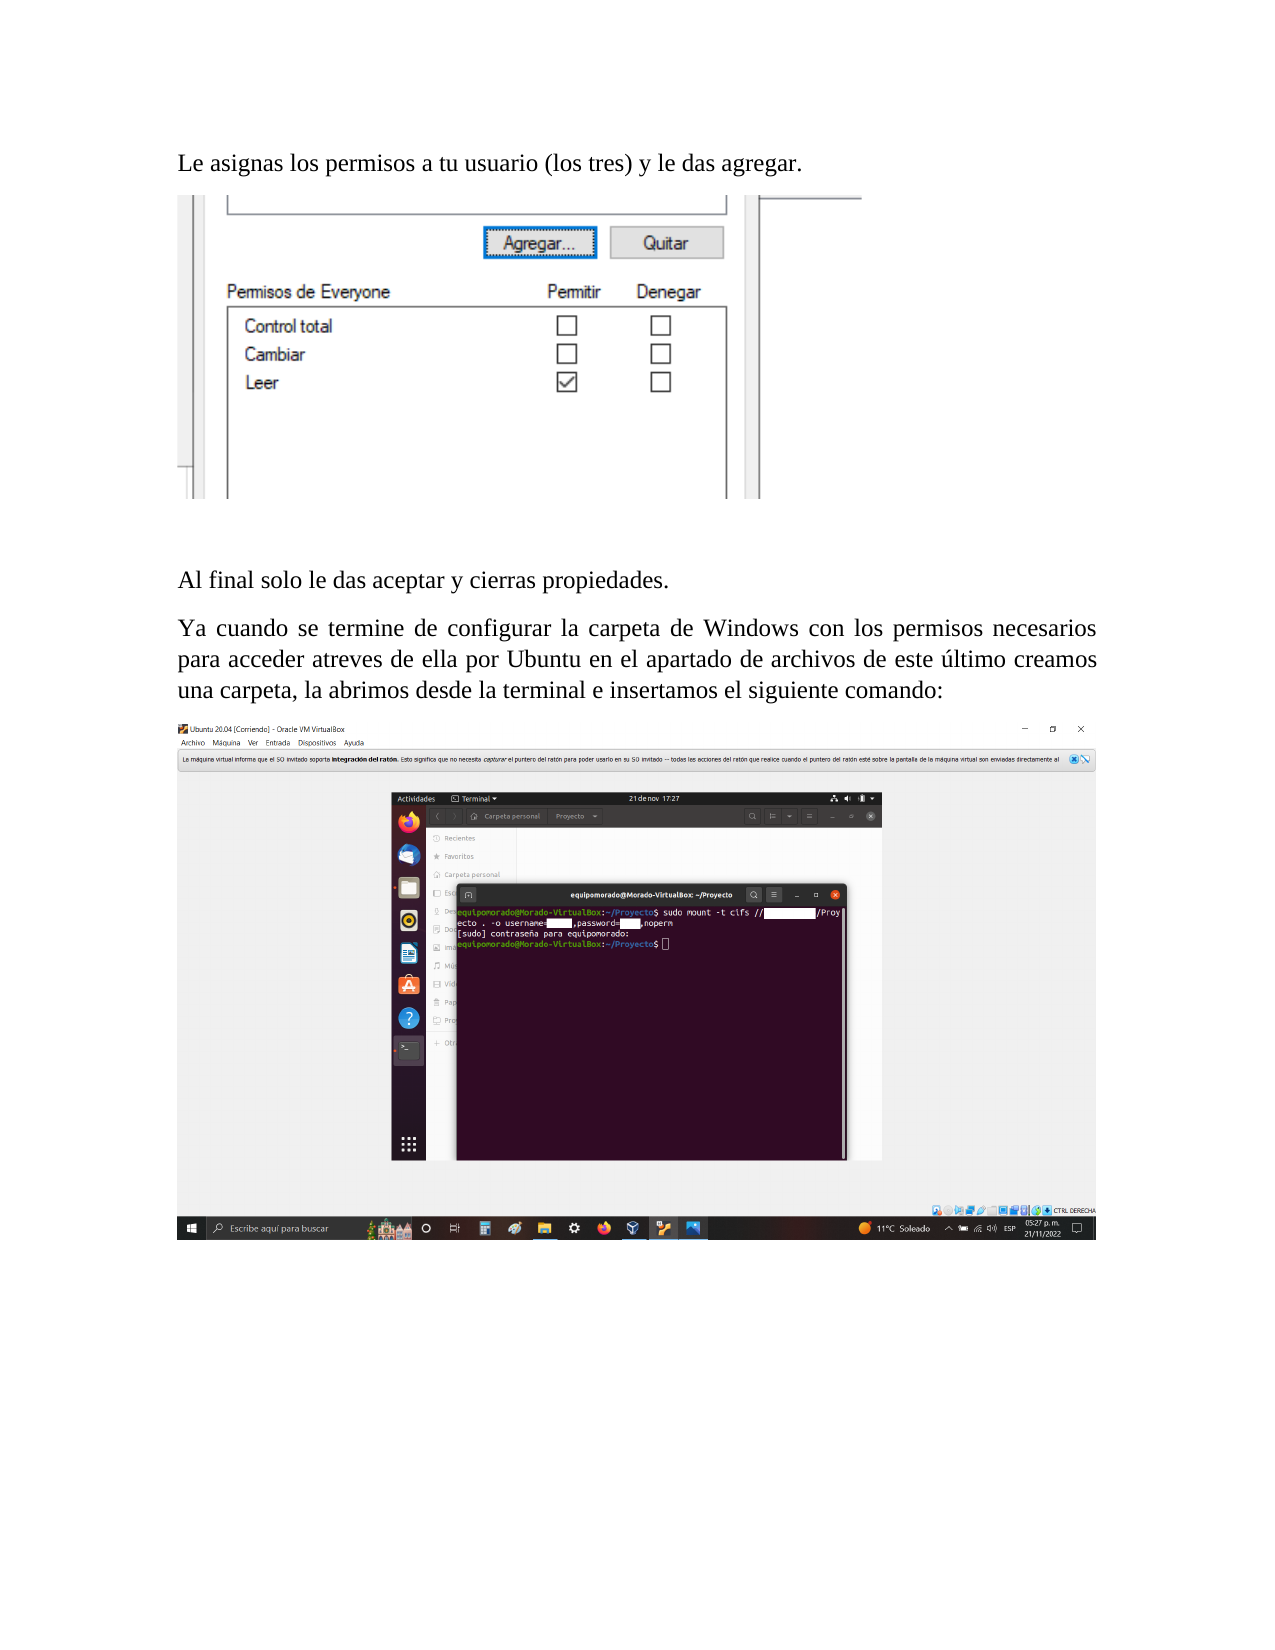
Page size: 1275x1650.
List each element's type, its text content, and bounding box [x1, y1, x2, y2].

text Ya cuando se termine de configurar la carpeta de Windows con los permisos necesarios para acceder atreves de ella por Ubuntu en el apartado de archivos de este último creamos una carpeta, la abrimos desde la terminal e insertamos el siguiente comando: [177, 613, 1098, 704]
text Al final solo le das aceptar y cierras propiedades. [177, 565, 1098, 594]
picture [177, 722, 1096, 1240]
picture [177, 195, 862, 499]
text Le asignas los permisos a tu usuario (los tres) y le das agregar. [177, 148, 1098, 176]
